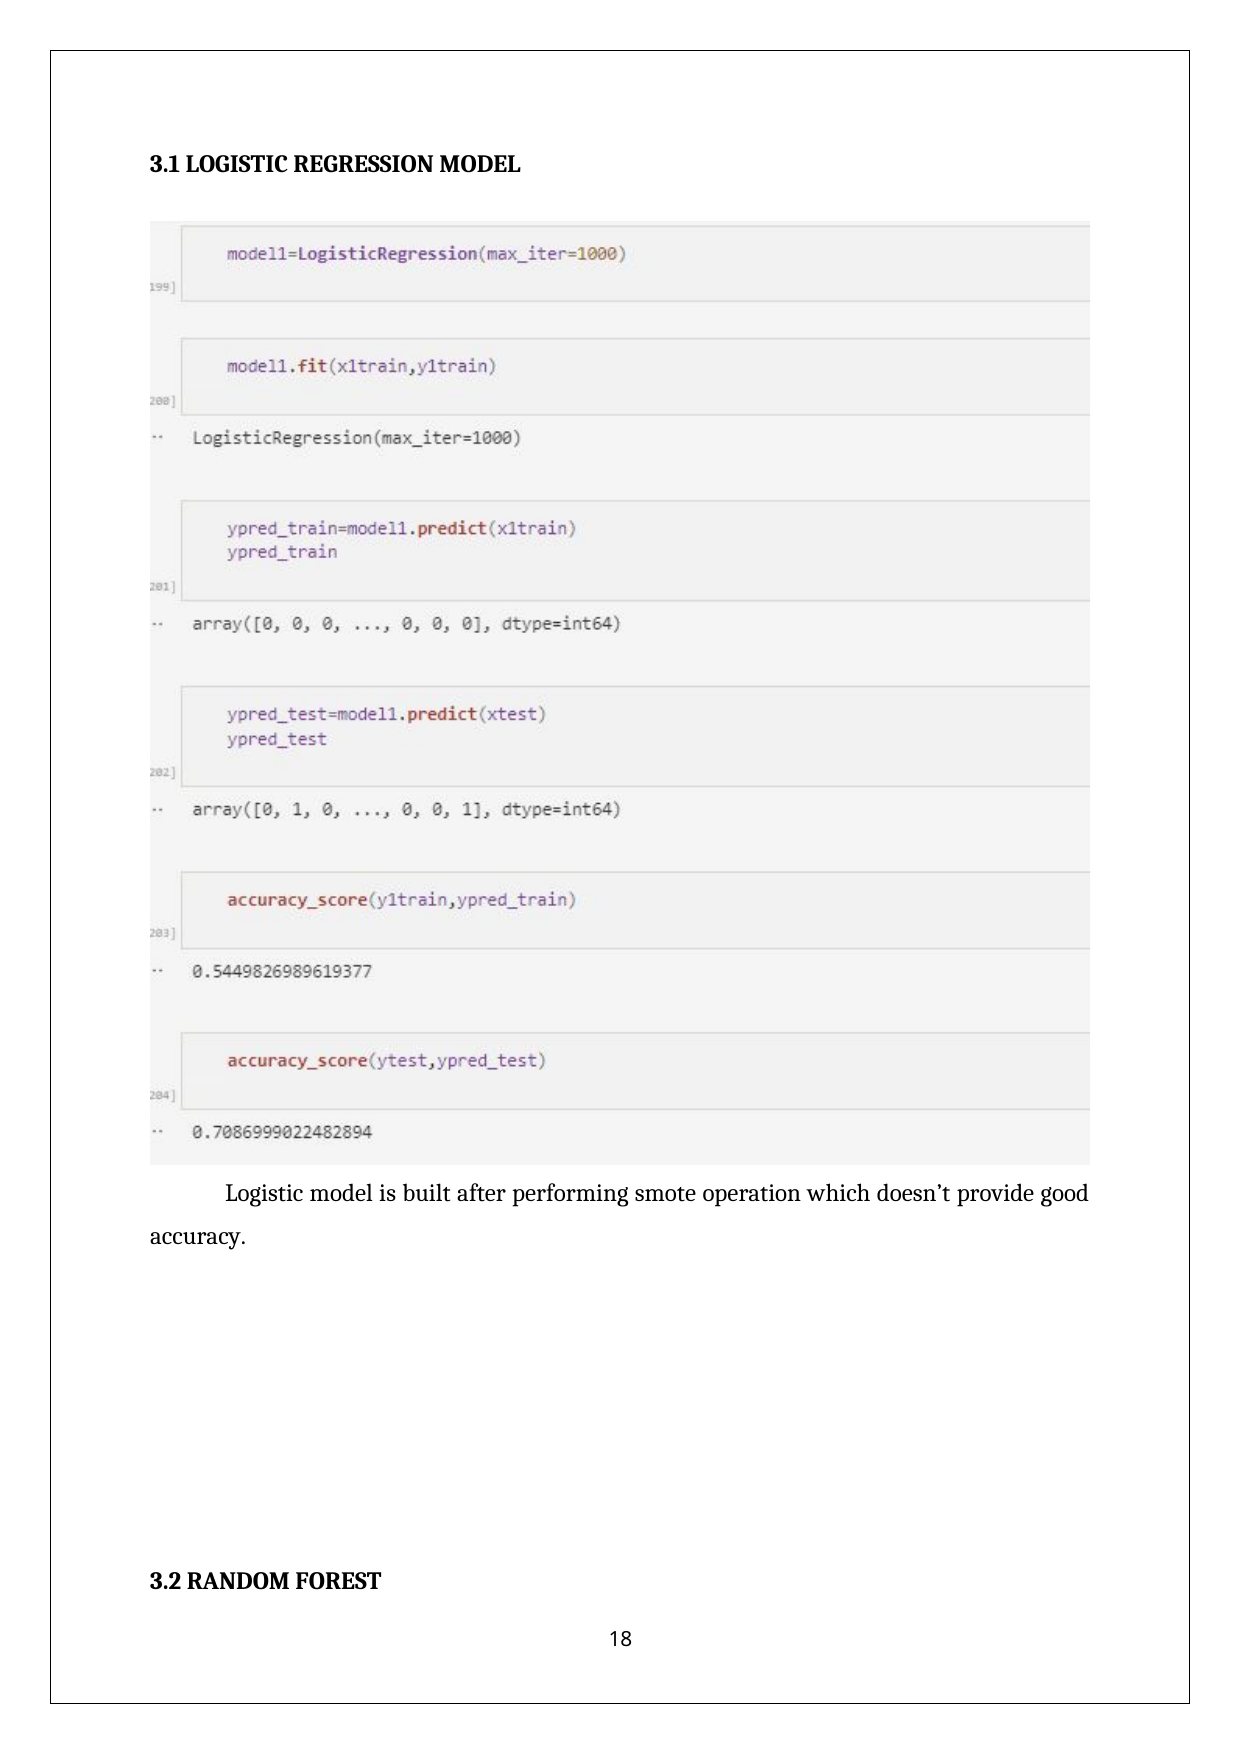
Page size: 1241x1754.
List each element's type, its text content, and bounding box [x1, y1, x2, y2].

picture [150, 221, 1091, 1165]
text Logistic model is built after performing smote operation which doesn’t provide good accuracy. [150, 1179, 1090, 1251]
text 3.2 RANDOM FOREST [150, 1567, 1090, 1596]
subtitle 3.1 LOGISTIC REGRESSION MODEL [150, 150, 1090, 179]
